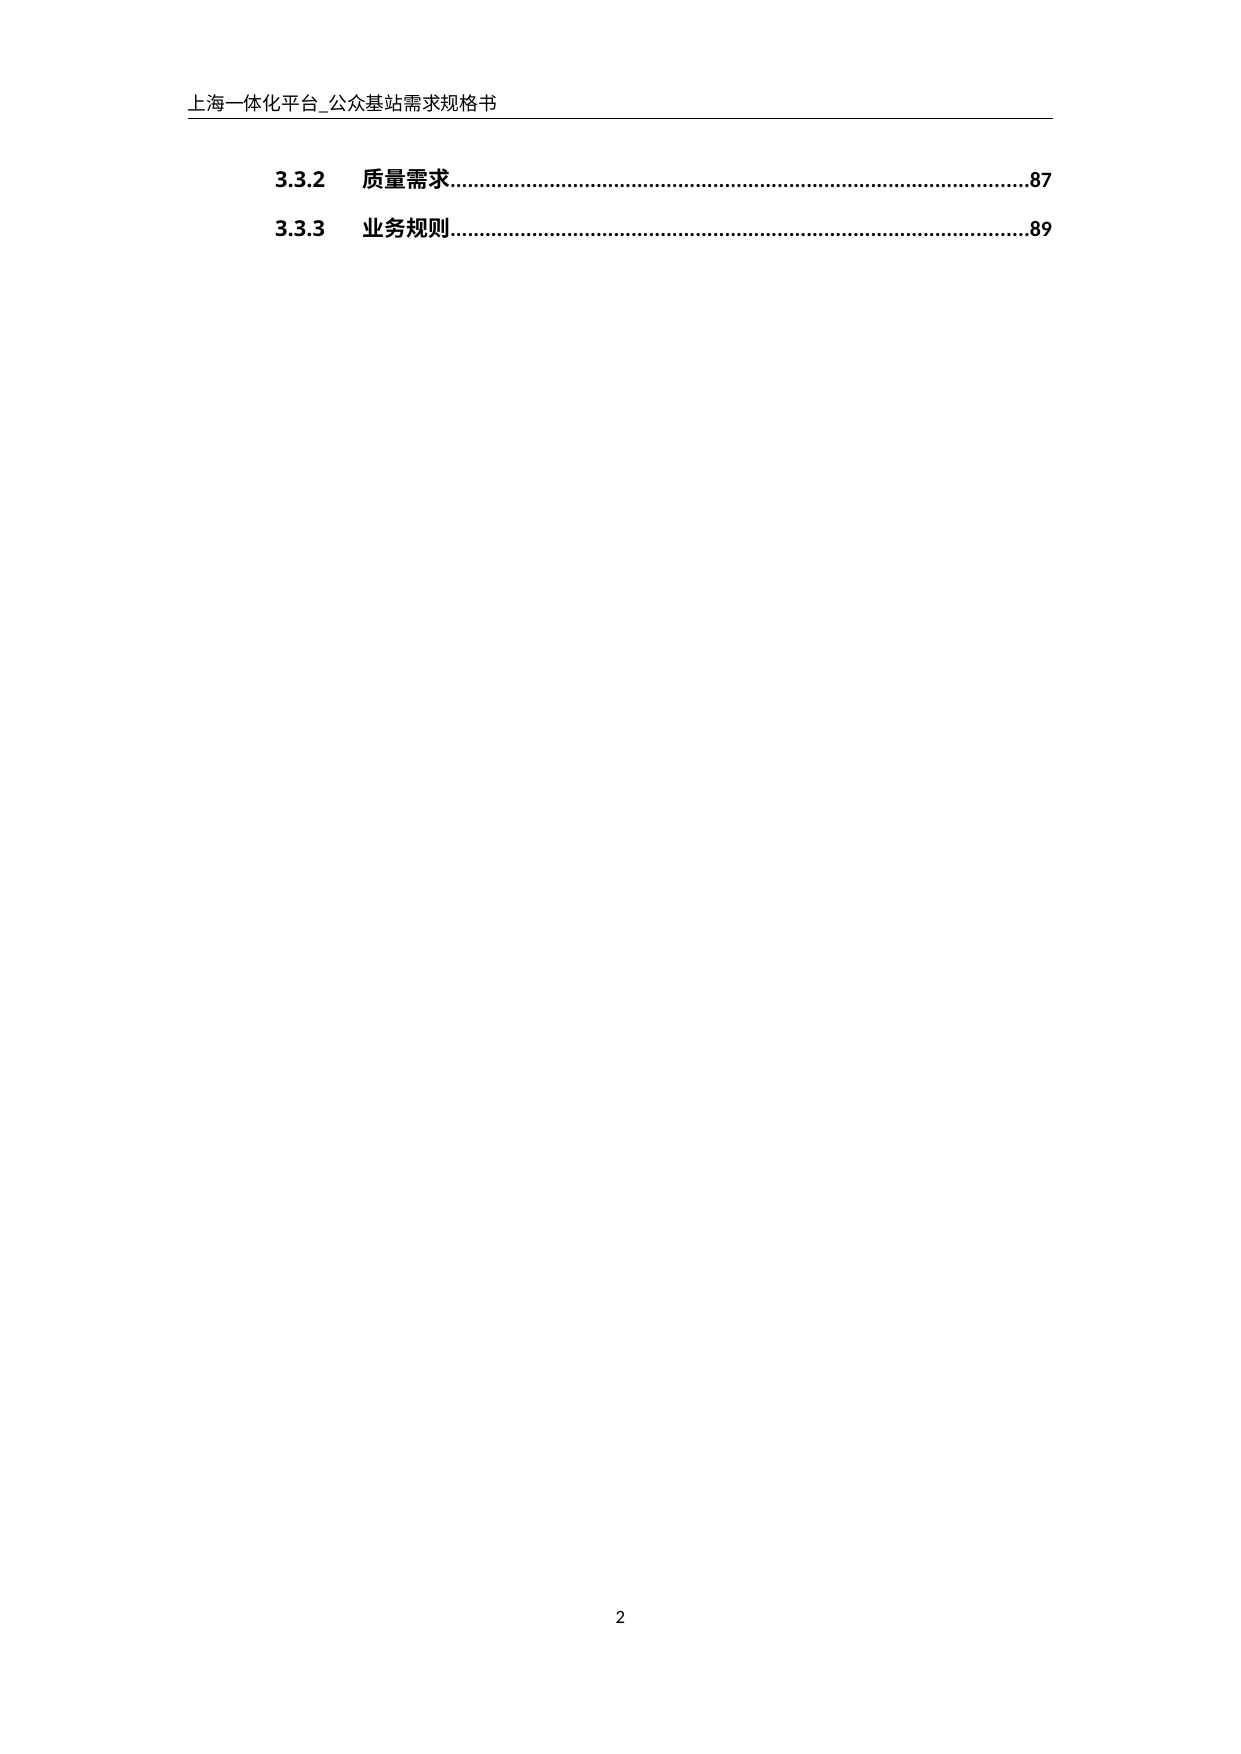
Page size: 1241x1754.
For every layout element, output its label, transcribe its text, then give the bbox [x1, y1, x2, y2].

text 3.3.3 业务规则 89 [275, 210, 1053, 243]
text 3.3.2 质量需求 87 [275, 162, 1053, 194]
